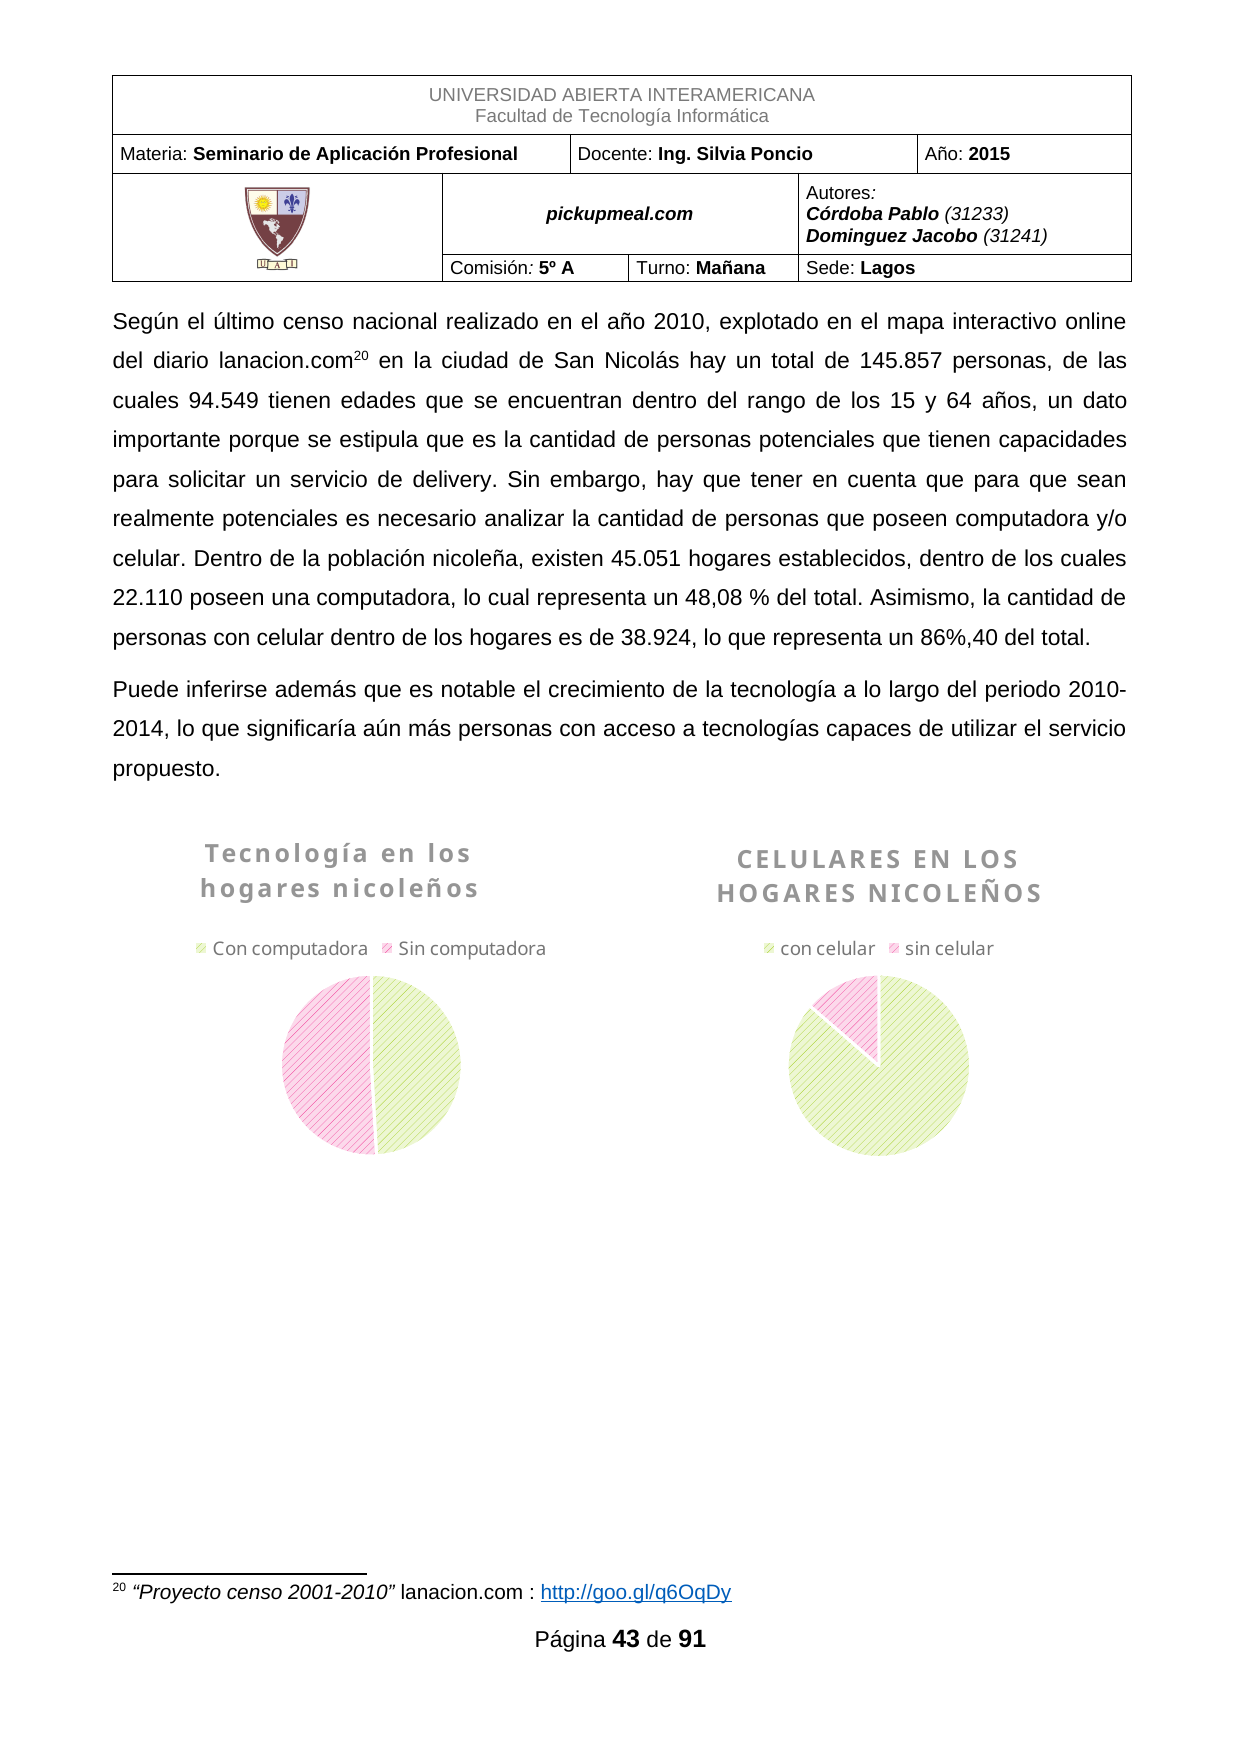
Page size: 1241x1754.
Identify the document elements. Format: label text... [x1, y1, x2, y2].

picture [230, 182, 325, 273]
table_header [113, 807, 628, 1190]
text Según el último censo nacional realizado en el año 2010, explotado en el mapa interactivo online del diario lanacion.com en la ciudad de San Nicolás hay un total de 145.857 personas, de las cuales 94.549 tienen edades que se encuentran dentro del rango de los 15 y 64 años, un dato importante porque se estipula que es la cantidad de personas potenciales que tienen capacidades para solicitar un servicio de delivery. Sin embargo, hay que tener en cuenta que para que sean realmente potenciales es necesario analizar la cantidad de personas que poseen computadora y/o celular. Dentro de la población nicoleña, existen 45.051 hogares establecidos, dentro de los cuales 22.110 poseen una computadora, lo cual representa un 48,08 % del total. Asimismo, la cantidad de personas con celular dentro de los hogares es de 38.924, lo que representa un 86%,40 del total. [112, 308, 1128, 650]
text Puede inferirse además que es notable el crecimiento de la tecnología a lo largo del periodo 2010-2014, lo que significaría aún más personas con acceso a tecnologías capaces de utilizar el servicio propuesto. [112, 676, 1128, 781]
table_header [628, 807, 1128, 1190]
